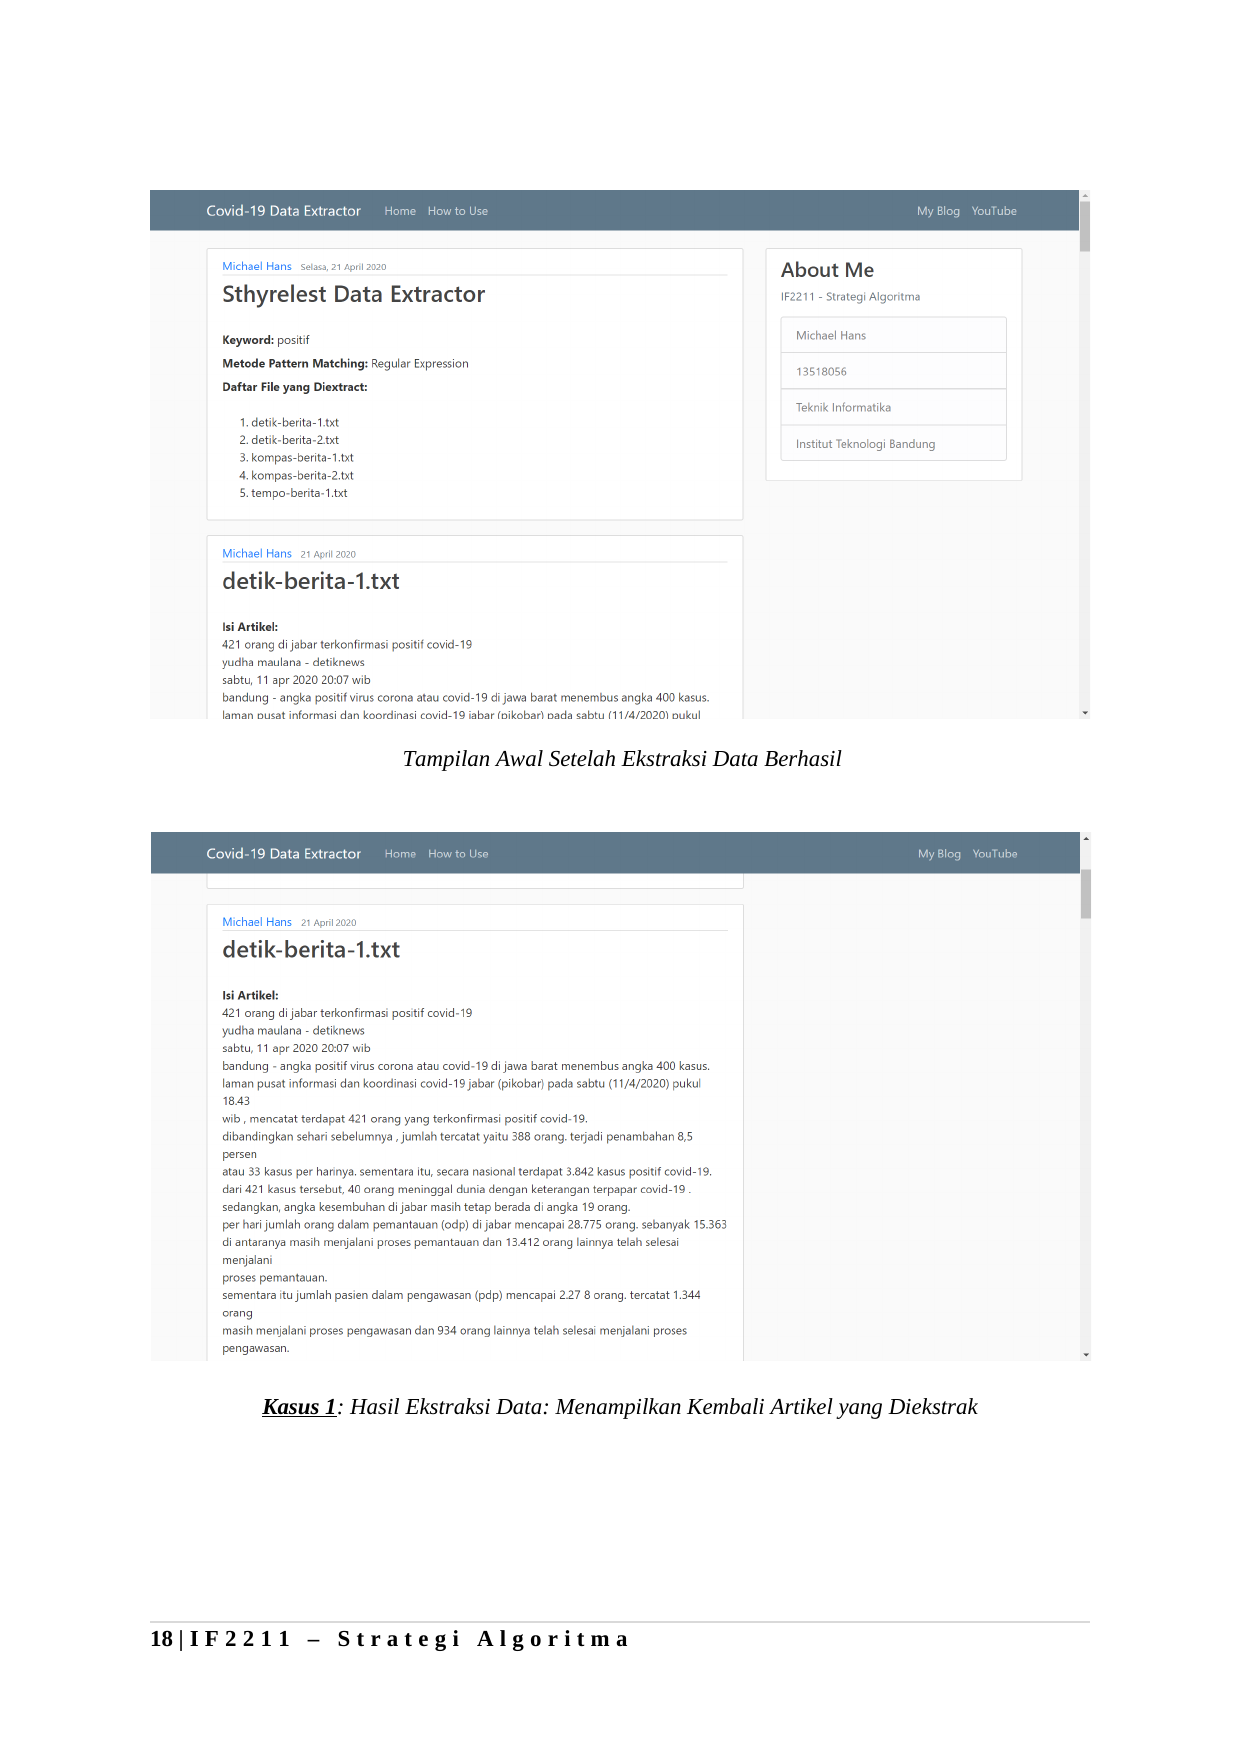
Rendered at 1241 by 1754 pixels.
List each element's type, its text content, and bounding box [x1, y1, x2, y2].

text Tampilan Awal Setelah Ekstraksi Data Berhasil [150, 719, 1090, 771]
picture [150, 190, 1091, 719]
picture [151, 832, 1092, 1361]
